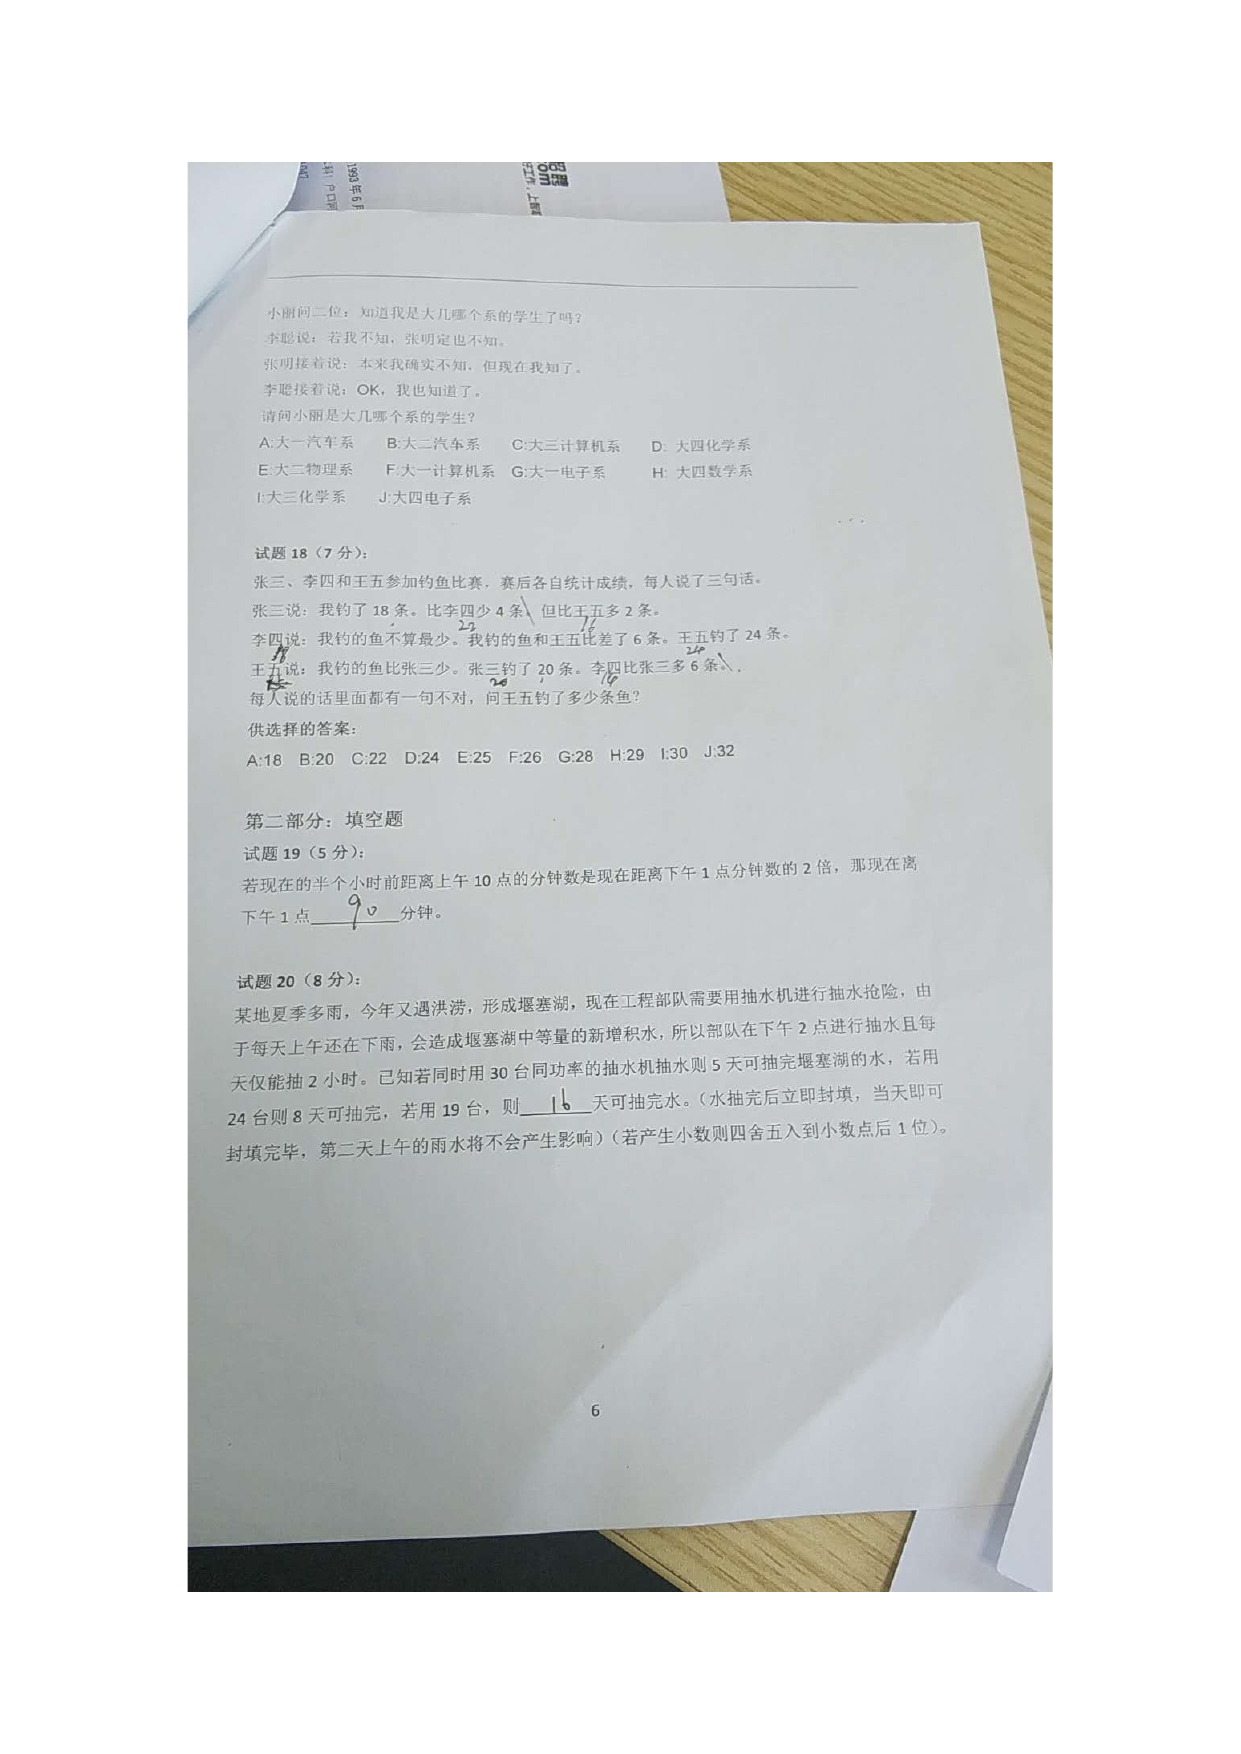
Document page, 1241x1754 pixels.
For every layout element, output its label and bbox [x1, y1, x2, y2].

picture [187, 162, 1053, 1592]
